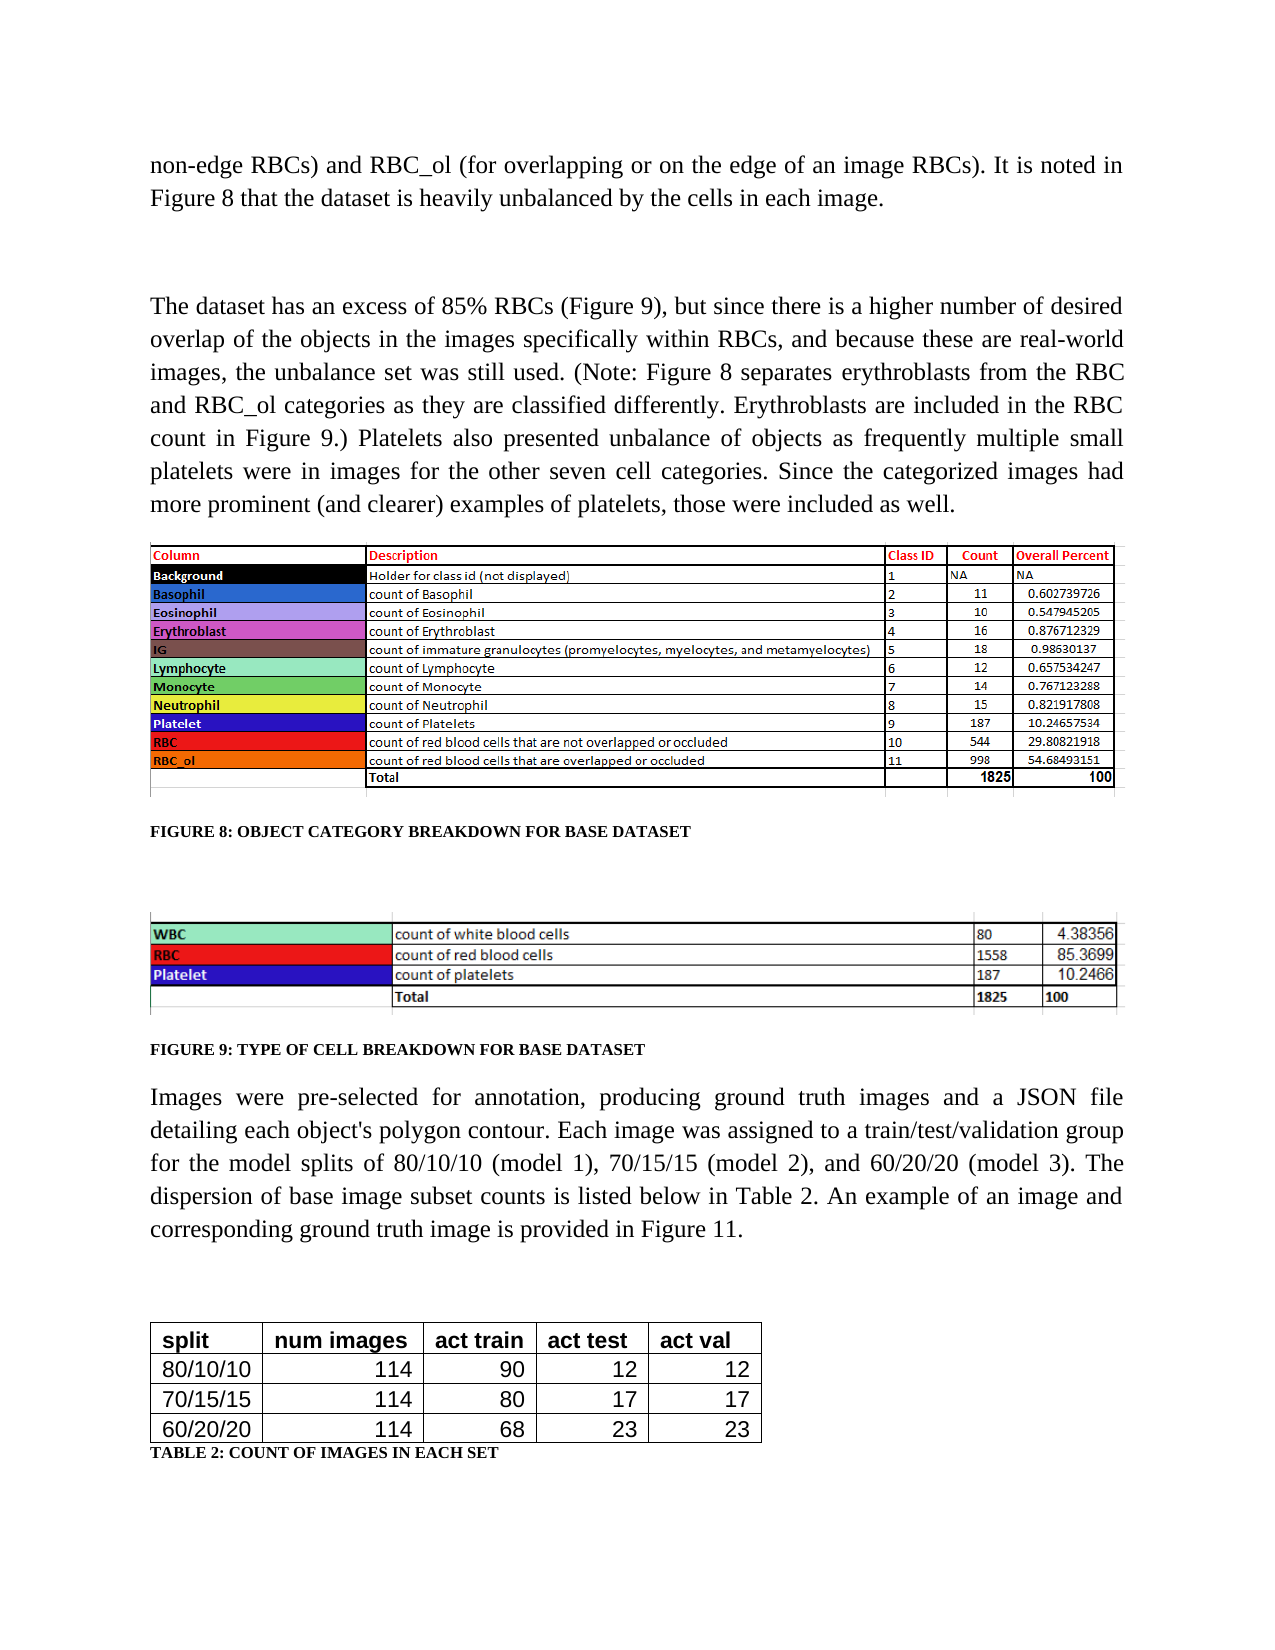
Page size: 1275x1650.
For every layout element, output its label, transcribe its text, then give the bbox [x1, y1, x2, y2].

table_cell 114 [263, 1354, 423, 1383]
text Figure 9: Type of CeLL breakdown for Base dataset [150, 1039, 1125, 1058]
table_header split [151, 1323, 262, 1353]
table_cell 70/15/15 [151, 1384, 262, 1412]
table_cell 12 [649, 1354, 761, 1383]
table_cell 23 [537, 1414, 648, 1442]
text Table 2: Count of images in each set [150, 1443, 1125, 1462]
table_cell 12 [537, 1354, 648, 1383]
text Images were pre-selected for annotation, producing ground truth images and a JSON file detailing each object's polygon contour. Each image was assigned to a train/test/validation group for the model splits of 80/10/10 (model 1), 70/15/15 (model 2), and 60/20/20 (model 3). The dispersion of base image subset counts is listed below in Table 2. An example of an image and corresponding ground truth image is provided in Figure 11. [150, 1082, 1125, 1243]
text The dataset has an excess of 85% RBCs (Figure 9), but since there is a higher number of desired overlap of the objects in the images specifically within RBCs, and because these are real-world images, the unbalance set was still used. (Note: Figure 8 separates erythroblasts from the RBC and RBC_ol categories as they are classified differently. Erythroblasts are included in the RBC count in Figure 9.) Platelets also presented unbalance of objects as frequently multiple small platelets were in images for the other seven cell categories. Since the categorized images had more prominent (and clearer) examples of platelets, those were included as well. [150, 291, 1125, 518]
table_header act train [424, 1323, 536, 1353]
table_cell 90 [424, 1354, 536, 1383]
table_cell 60/20/20 [151, 1414, 262, 1442]
table_cell 17 [537, 1384, 648, 1412]
table_header act val [649, 1323, 761, 1353]
table_cell 17 [649, 1384, 761, 1412]
table_cell 80 [424, 1384, 536, 1412]
table_cell 80/10/10 [151, 1354, 262, 1383]
table_cell 114 [263, 1384, 423, 1412]
picture [150, 912, 1125, 1015]
text Figure 8: OBJECT CATEGORY BREAKDOWN FOR BASE DATASET [150, 821, 1125, 841]
table_header num images [263, 1323, 423, 1353]
table_cell 68 [424, 1414, 536, 1442]
table_header act test [537, 1323, 648, 1353]
picture [150, 542, 1125, 797]
table_cell 23 [649, 1414, 761, 1442]
table_cell 114 [263, 1414, 423, 1442]
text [150, 150, 1125, 212]
